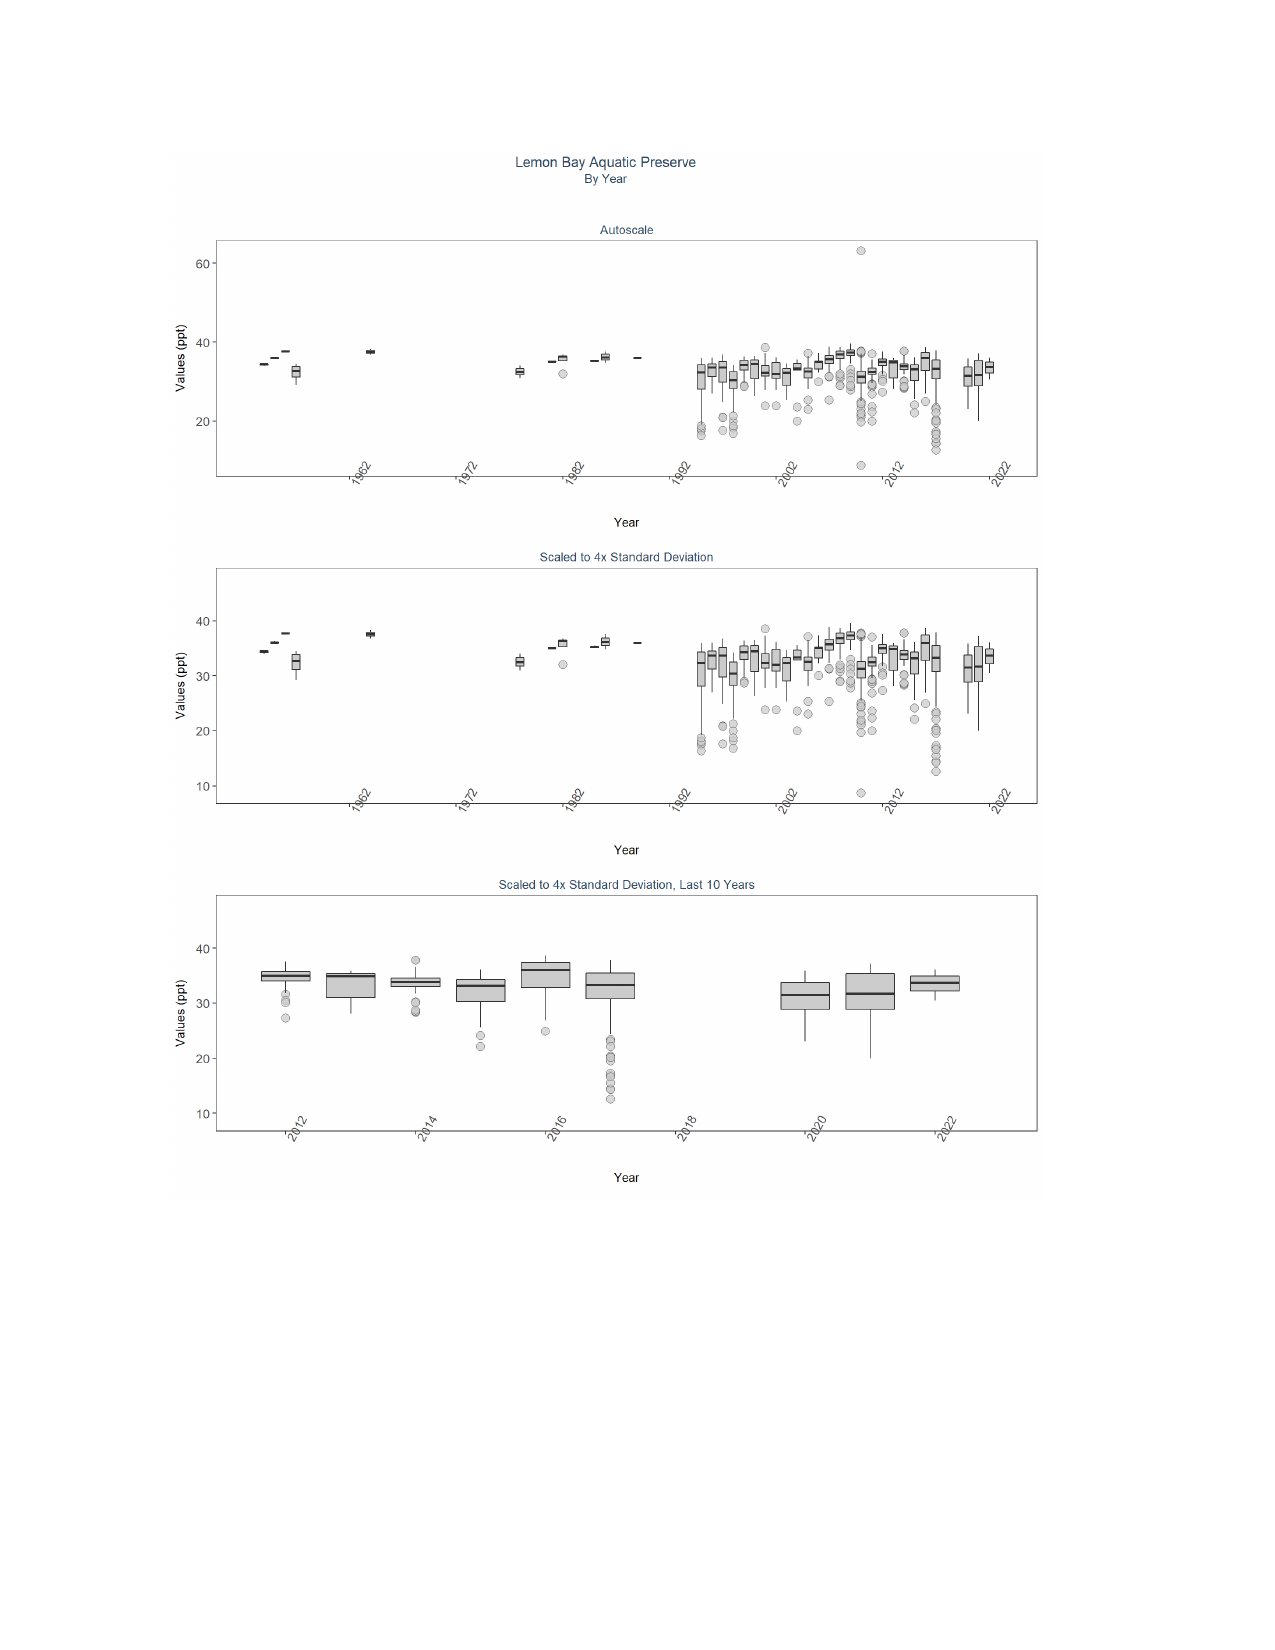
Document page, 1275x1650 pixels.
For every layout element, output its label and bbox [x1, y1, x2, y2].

picture [168, 150, 1044, 1200]
